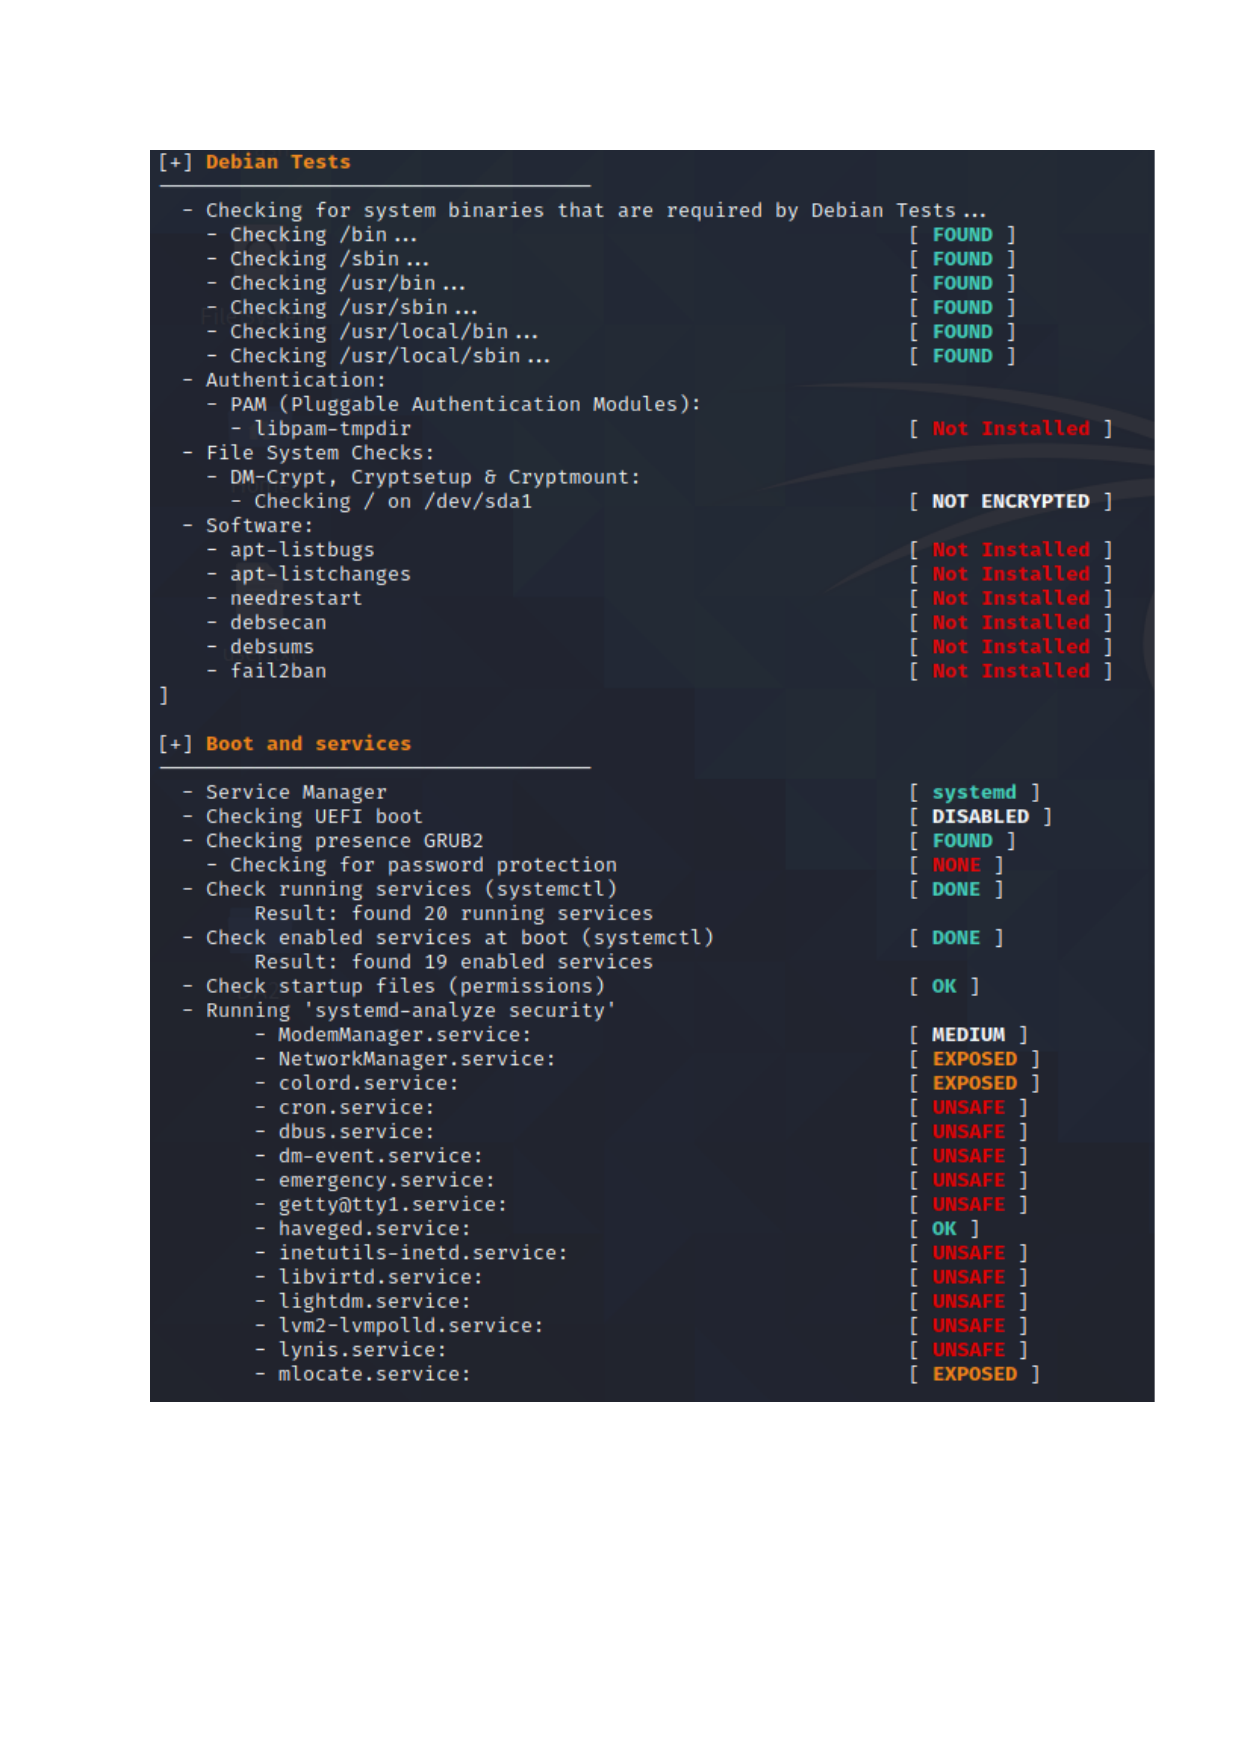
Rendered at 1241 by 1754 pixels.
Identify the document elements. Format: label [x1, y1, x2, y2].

picture [150, 150, 1155, 1402]
